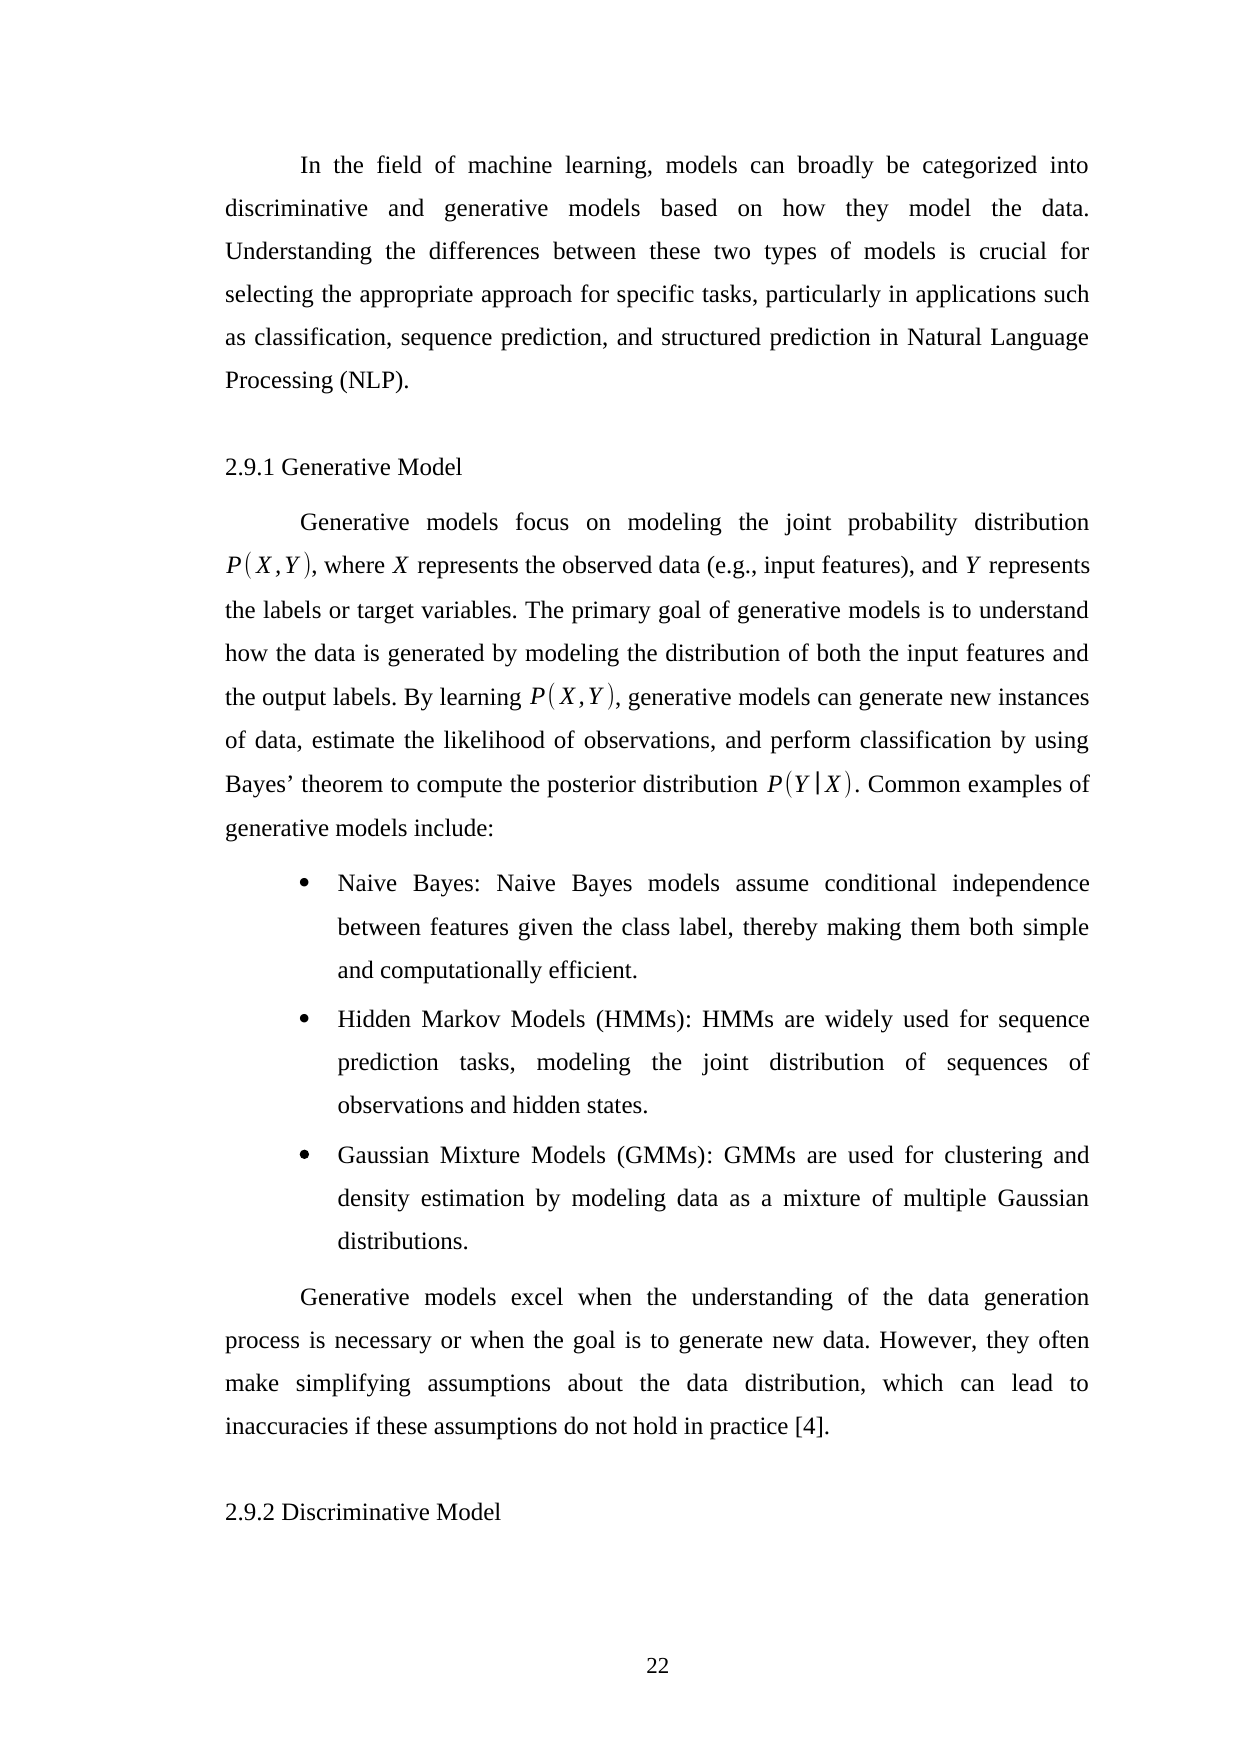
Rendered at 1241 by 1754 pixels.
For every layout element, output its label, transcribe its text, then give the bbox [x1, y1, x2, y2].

list Hidden Markov Models (HMMs): HMMs are widely used for sequence prediction tasks, modeling the joint distribution of sequences of observations and hidden states. [300, 1004, 1090, 1119]
list Naive Bayes: Naive Bayes models assume conditional independence between features given the class label, thereby making them both simple and computationally efficient. [300, 868, 1090, 983]
text 2.9.2 Discriminative Model [225, 1497, 1090, 1526]
text In the field of machine learning, models can broadly be categorized into discriminative and generative models based on how they model the data. Understanding the differences between these two types of models is crucial for selecting the appropriate approach for specific tasks, particularly in applications such as classification, sequence prediction, and structured prediction in Natural Language Processing (NLP). [225, 150, 1090, 394]
list Gaussian Mixture Models (GMMs): GMMs are used for clustering and density estimation by modeling data as a mixture of multiple Gaussian distributions. [300, 1140, 1090, 1255]
text Generative models focus on modeling the joint probability distribution , where represents the observed data (e.g., input features), and represents the labels or target variables. The primary goal of generative models is to understand how the data is generated by modeling the distribution of both the input features and the output labels. By learning , generative models can generate new instances of data, estimate the likelihood of observations, and perform classification by using Bayes’ theorem to compute the posterior distribution Common examples of generative models include: [225, 507, 1090, 842]
text 2.9.1 Generative Model [225, 452, 1090, 481]
text Generative models excel when the understanding of the data generation process is necessary or when the goal is to generate new data. However, they often make simplifying assumptions about the data distribution, which can lead to inaccuracies if these assumptions do not hold in practice [4]. [225, 1282, 1090, 1440]
